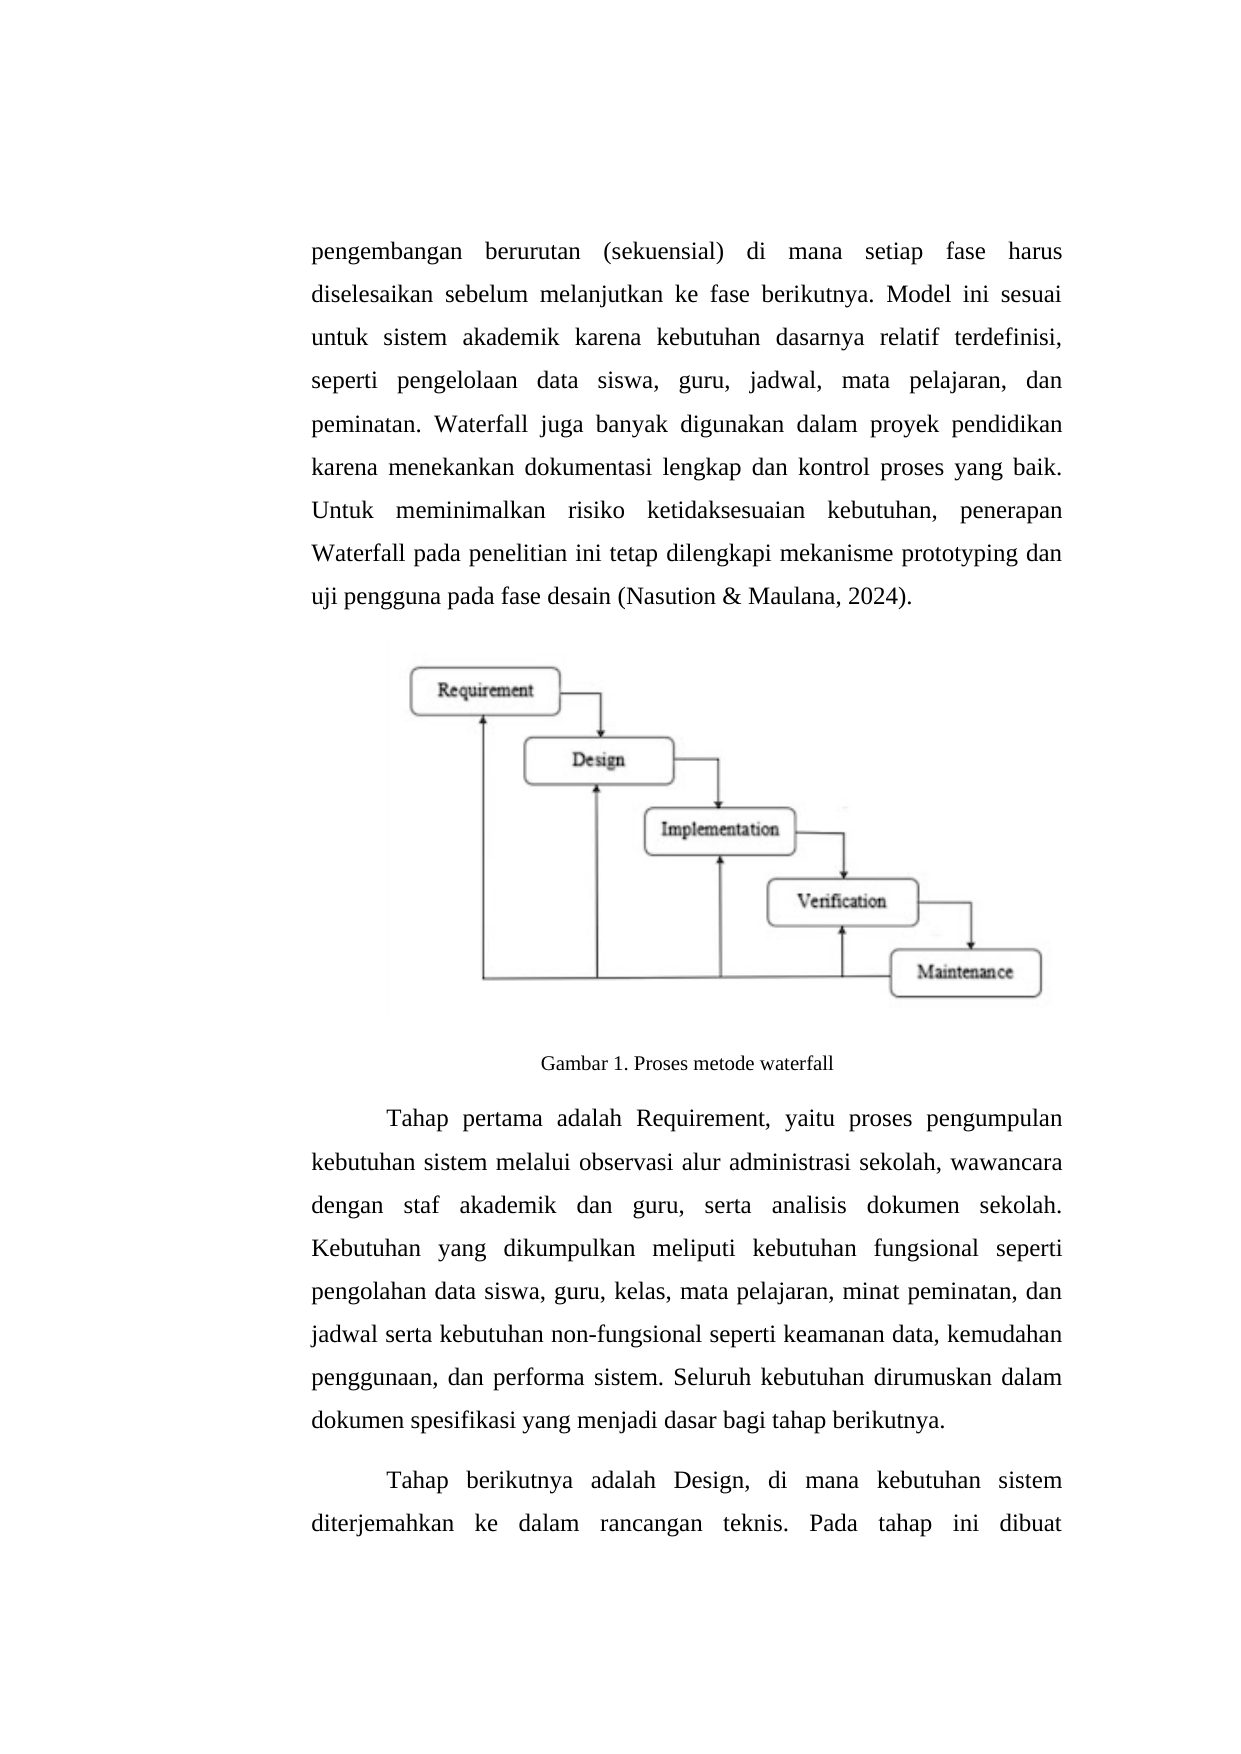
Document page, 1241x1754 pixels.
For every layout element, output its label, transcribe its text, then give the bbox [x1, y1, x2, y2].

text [311, 1465, 1063, 1537]
text Tahap pertama adalah Requirement, yaitu proses pengumpulan kebutuhan sistem melalui observasi alur administrasi sekolah, wawancara dengan staf akademik dan guru, serta analisis dokumen sekolah. Kebutuhan yang dikumpulkan meliputi kebutuhan fungsional seperti pengolahan data siswa, guru, kelas, mata pelajaran, minat peminatan, dan jadwal serta kebutuhan non-fungsional seperti keamanan data, kemudahan penggunaan, dan performa sistem. Seluruh kebutuhan dirumuskan dalam dokumen spesifikasi yang menjadi dasar bagi tahap berikutnya. [311, 1103, 1063, 1434]
text Gambar 1. Proses metode waterfall [311, 1051, 1063, 1075]
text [311, 236, 1063, 610]
picture [386, 641, 1066, 1020]
